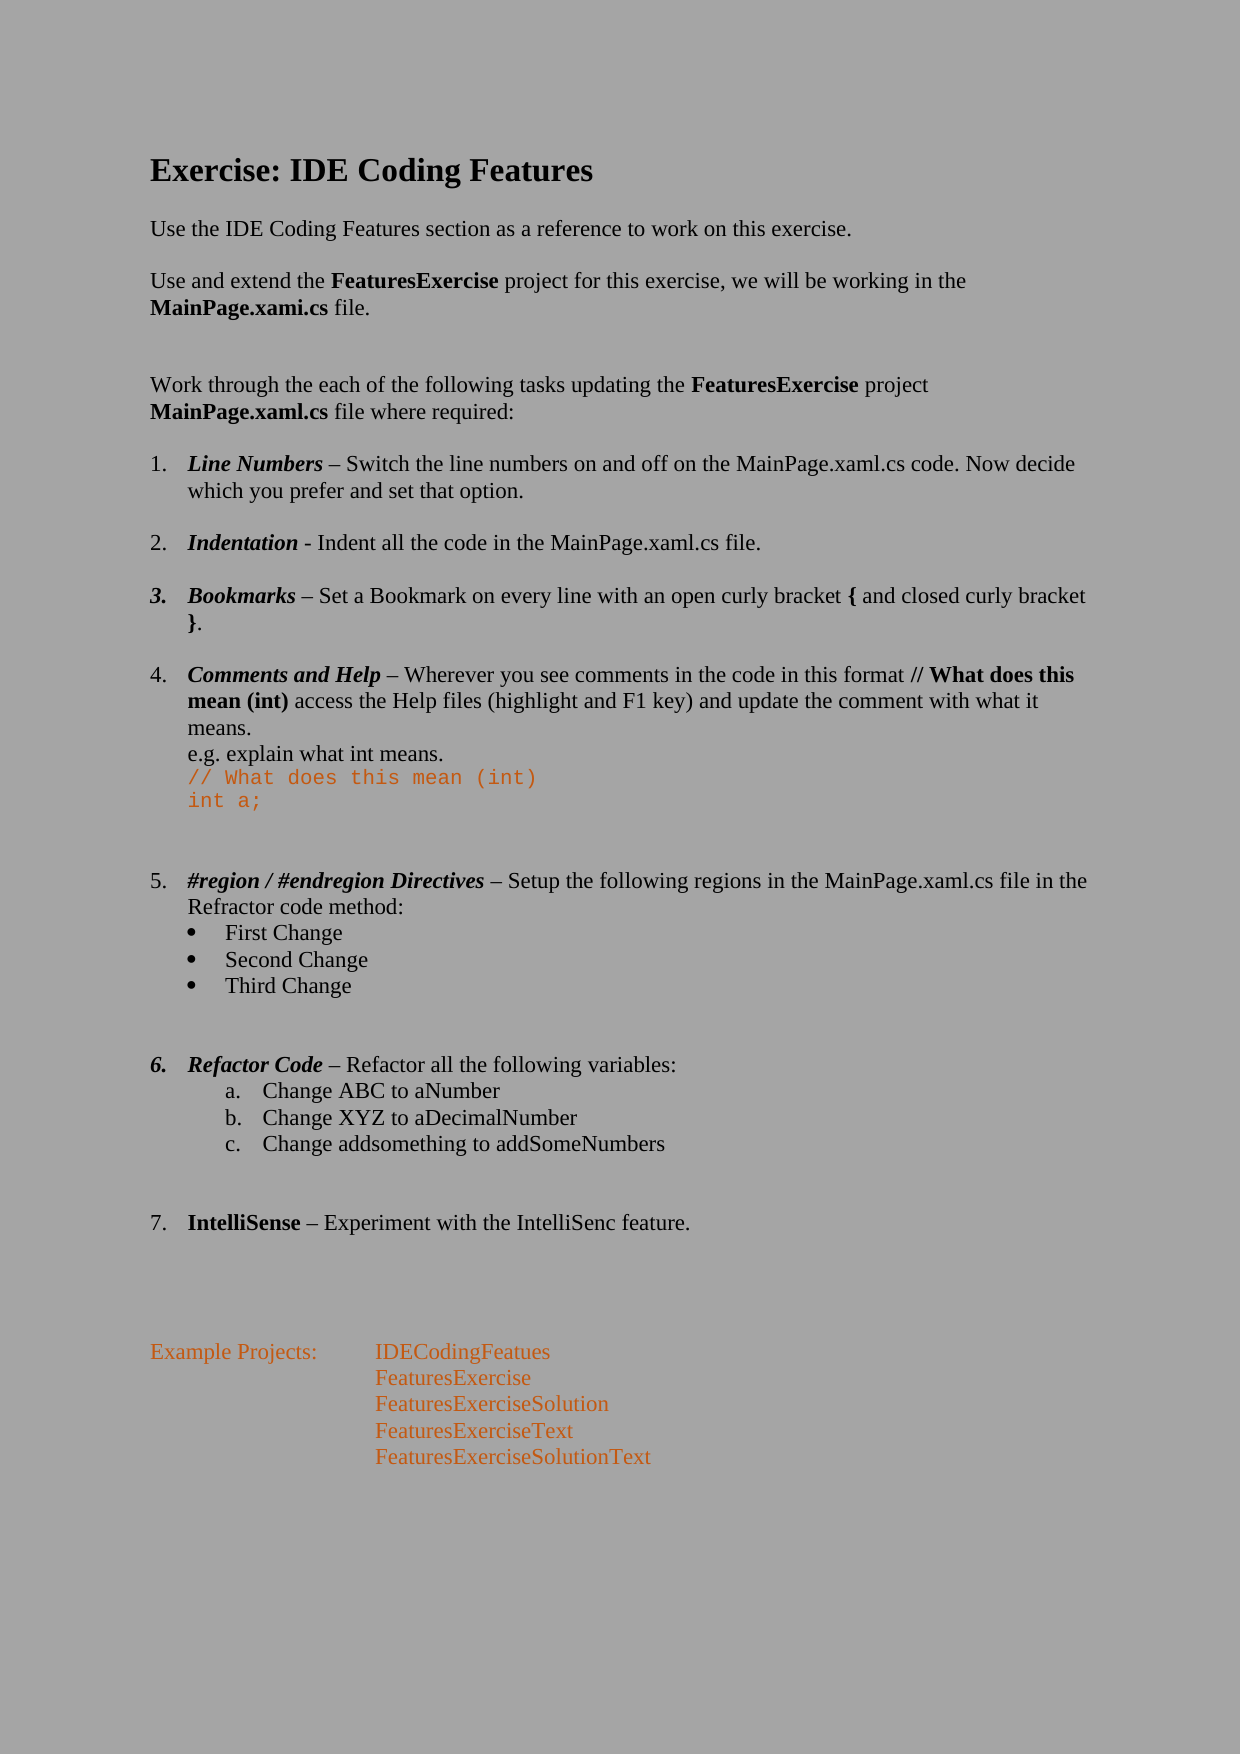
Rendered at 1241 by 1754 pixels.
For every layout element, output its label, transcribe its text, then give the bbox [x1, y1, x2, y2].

list Change addsomething to addSomeNumbers [225, 1130, 1090, 1157]
list Second Change [187, 946, 1090, 972]
list Comments and Help – Wherever you see comments in the code in this format // What does this mean (int) access the Help files (highlight and F1 key) and update the comment with what it means. [150, 661, 1090, 740]
text Use and extend the FeaturesExercise project for this exercise, we will be working in the MainPage.xami.cs file. [150, 268, 1090, 320]
list Bookmarks – Set a Bookmark on every line with an open curly bracket { and closed curly bracket }. [150, 582, 1090, 635]
list IntelliSense – Experiment with the IntelliSenc feature. [150, 1209, 1090, 1236]
list Change XYZ to aDecimalNumber [225, 1104, 1090, 1130]
list Line Numbers – Switch the line numbers on and off on the MainPage.xaml.cs code. Now decide which you prefer and set that option. [150, 450, 1090, 503]
list #region / #endregion Directives – Setup the following regions in the MainPage.xaml.cs file in the Refractor code method: [150, 867, 1090, 919]
list Third Change [187, 972, 1090, 998]
list Indentation - Indent all the code in the MainPage.xaml.cs file. [150, 529, 1090, 556]
text Exercise: IDE Coding Features [150, 150, 1090, 188]
text Work through the each of the following tasks updating the FeaturesExercise project MainPage.xaml.cs file where required: [150, 371, 1090, 424]
text // What does this mean (int) [187, 767, 1090, 790]
text Example Projects: IDECodingFeatues [150, 1338, 1090, 1364]
text FeaturesExerciseSolutionText [300, 1443, 1090, 1469]
text int a; [187, 790, 1090, 814]
text FeaturesExercise [300, 1364, 1090, 1390]
text Use the IDE Coding Features section as a reference to work on this exercise. [150, 215, 1090, 241]
text e.g. explain what int means. [187, 740, 1090, 767]
list First Change [187, 919, 1090, 946]
text FeaturesExerciseText [300, 1417, 1090, 1443]
text FeaturesExerciseSolution [300, 1390, 1090, 1417]
list Change ABC to aNumber [225, 1077, 1090, 1104]
list Refactor Code – Refactor all the following variables: [150, 1051, 1090, 1077]
